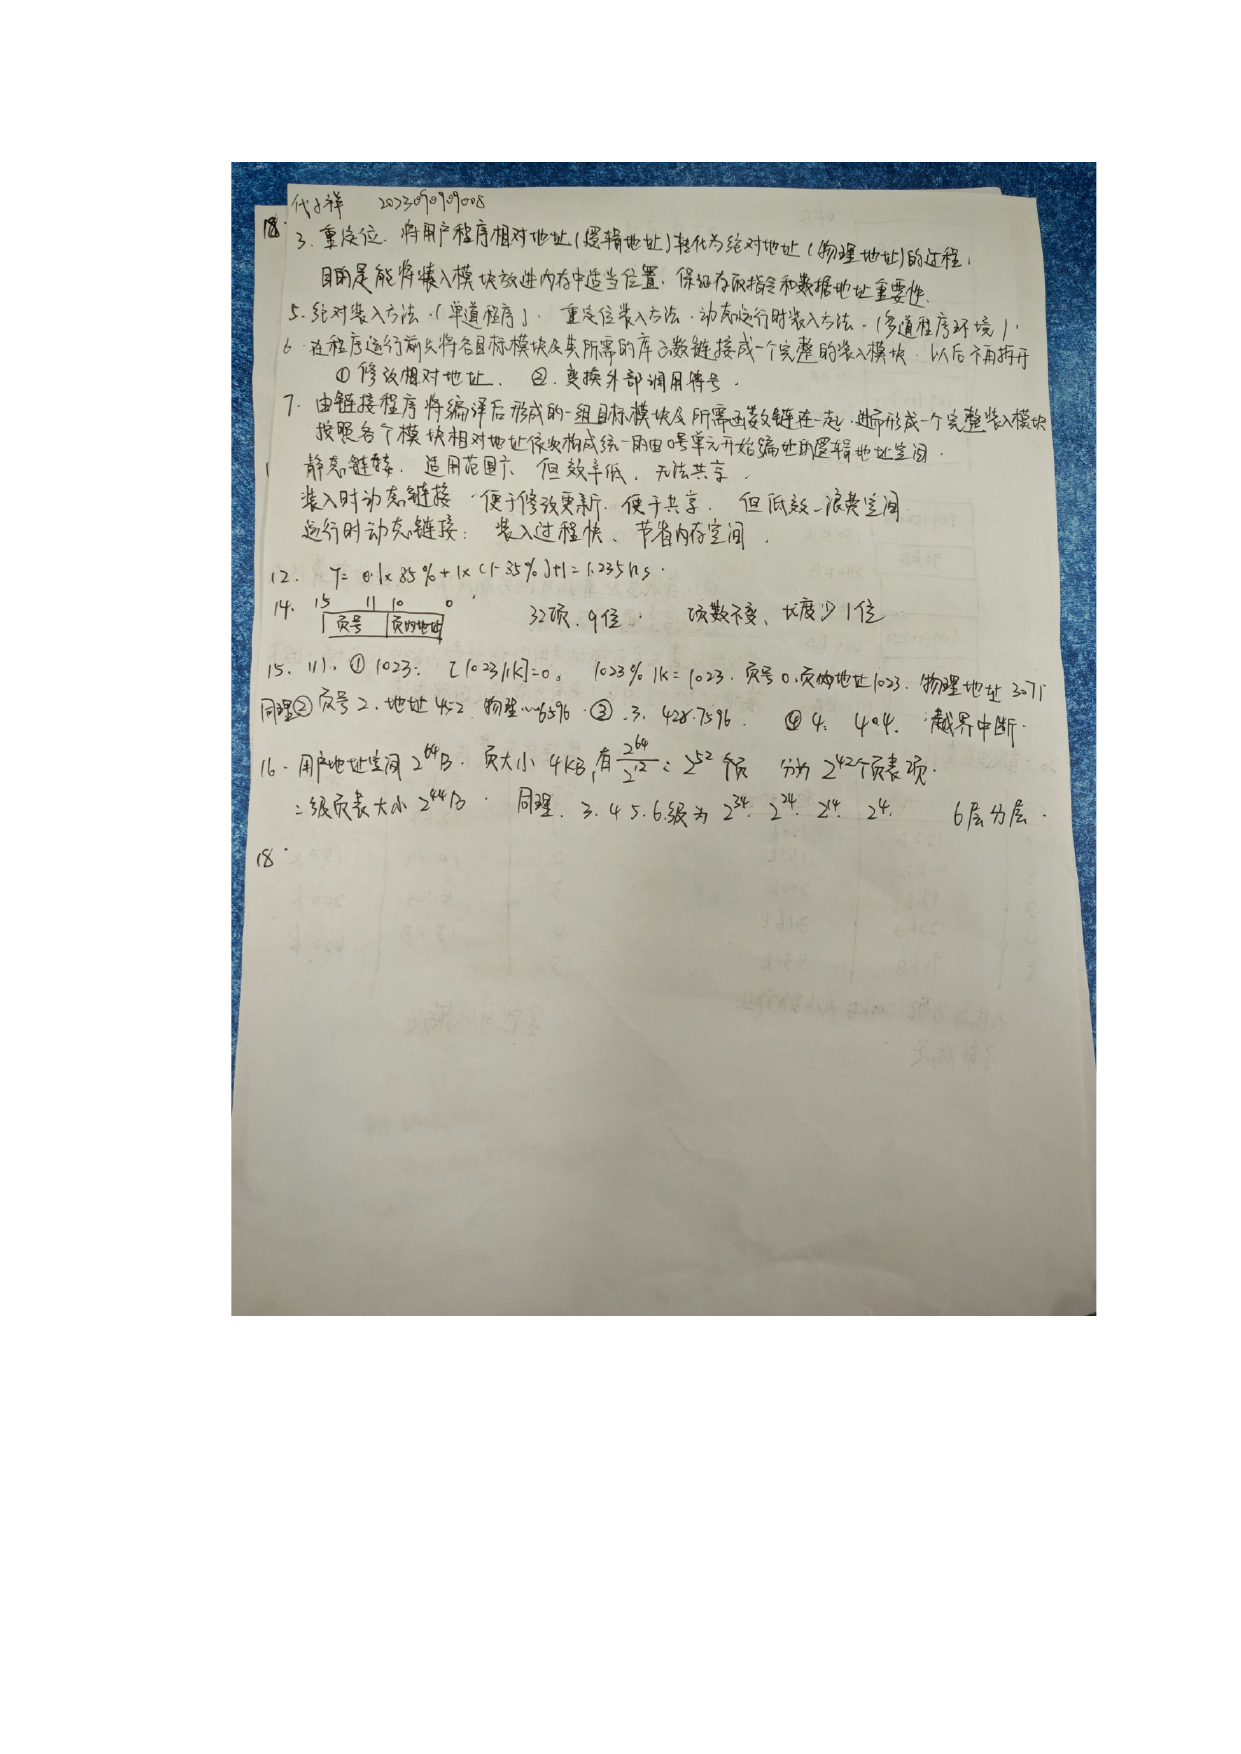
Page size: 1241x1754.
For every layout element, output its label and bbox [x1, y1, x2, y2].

picture [231, 162, 1097, 1316]
